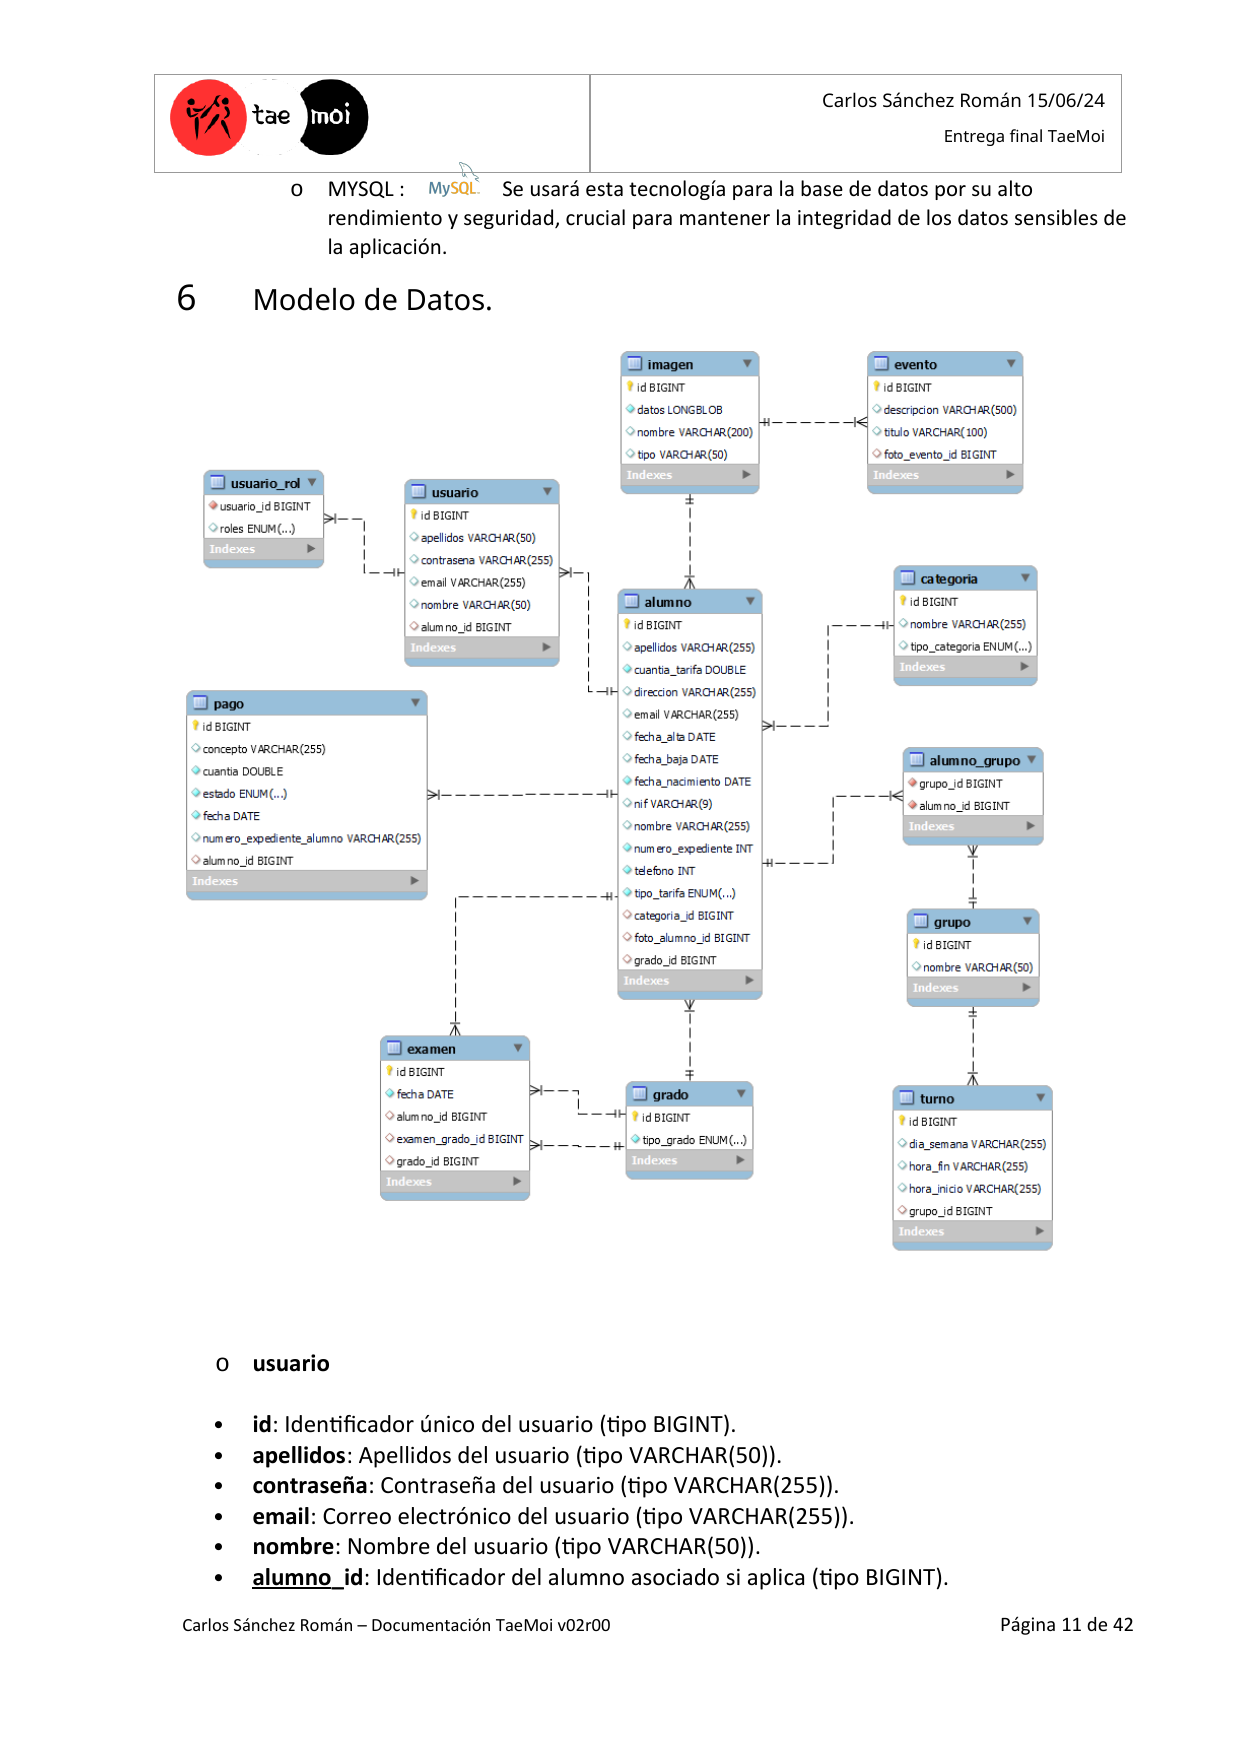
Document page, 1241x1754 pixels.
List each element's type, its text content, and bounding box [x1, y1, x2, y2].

picture [165, 75, 372, 159]
list contraseña: Contraseña del usuario (tipo VARCHAR(255)). [215, 1469, 1139, 1500]
picture [424, 173, 484, 198]
list alumno_id: Identificador del alumno asociado si aplica (tipo BIGINT). [215, 1561, 1139, 1591]
list MYSQL : Se usará esta tecnología para la base de datos por su alto rendimiento y seguridad, crucial para mantener la integridad de los datos sensibles de la aplicación. [290, 160, 1139, 260]
list usuario [215, 1347, 1139, 1379]
list apellidos: Apellidos del usuario (tipo VARCHAR(50)). [215, 1439, 1139, 1469]
subtitle Modelo de Datos. [176, 272, 778, 320]
picture [424, 160, 484, 172]
list email: Correo electrónico del usuario (tipo VARCHAR(255)). [215, 1500, 1139, 1530]
list id: Identificador único del usuario (tipo BIGINT). [215, 1408, 1139, 1439]
list nombre: Nombre del usuario (tipo VARCHAR(50)). [215, 1530, 1139, 1561]
picture [176, 351, 1062, 1270]
